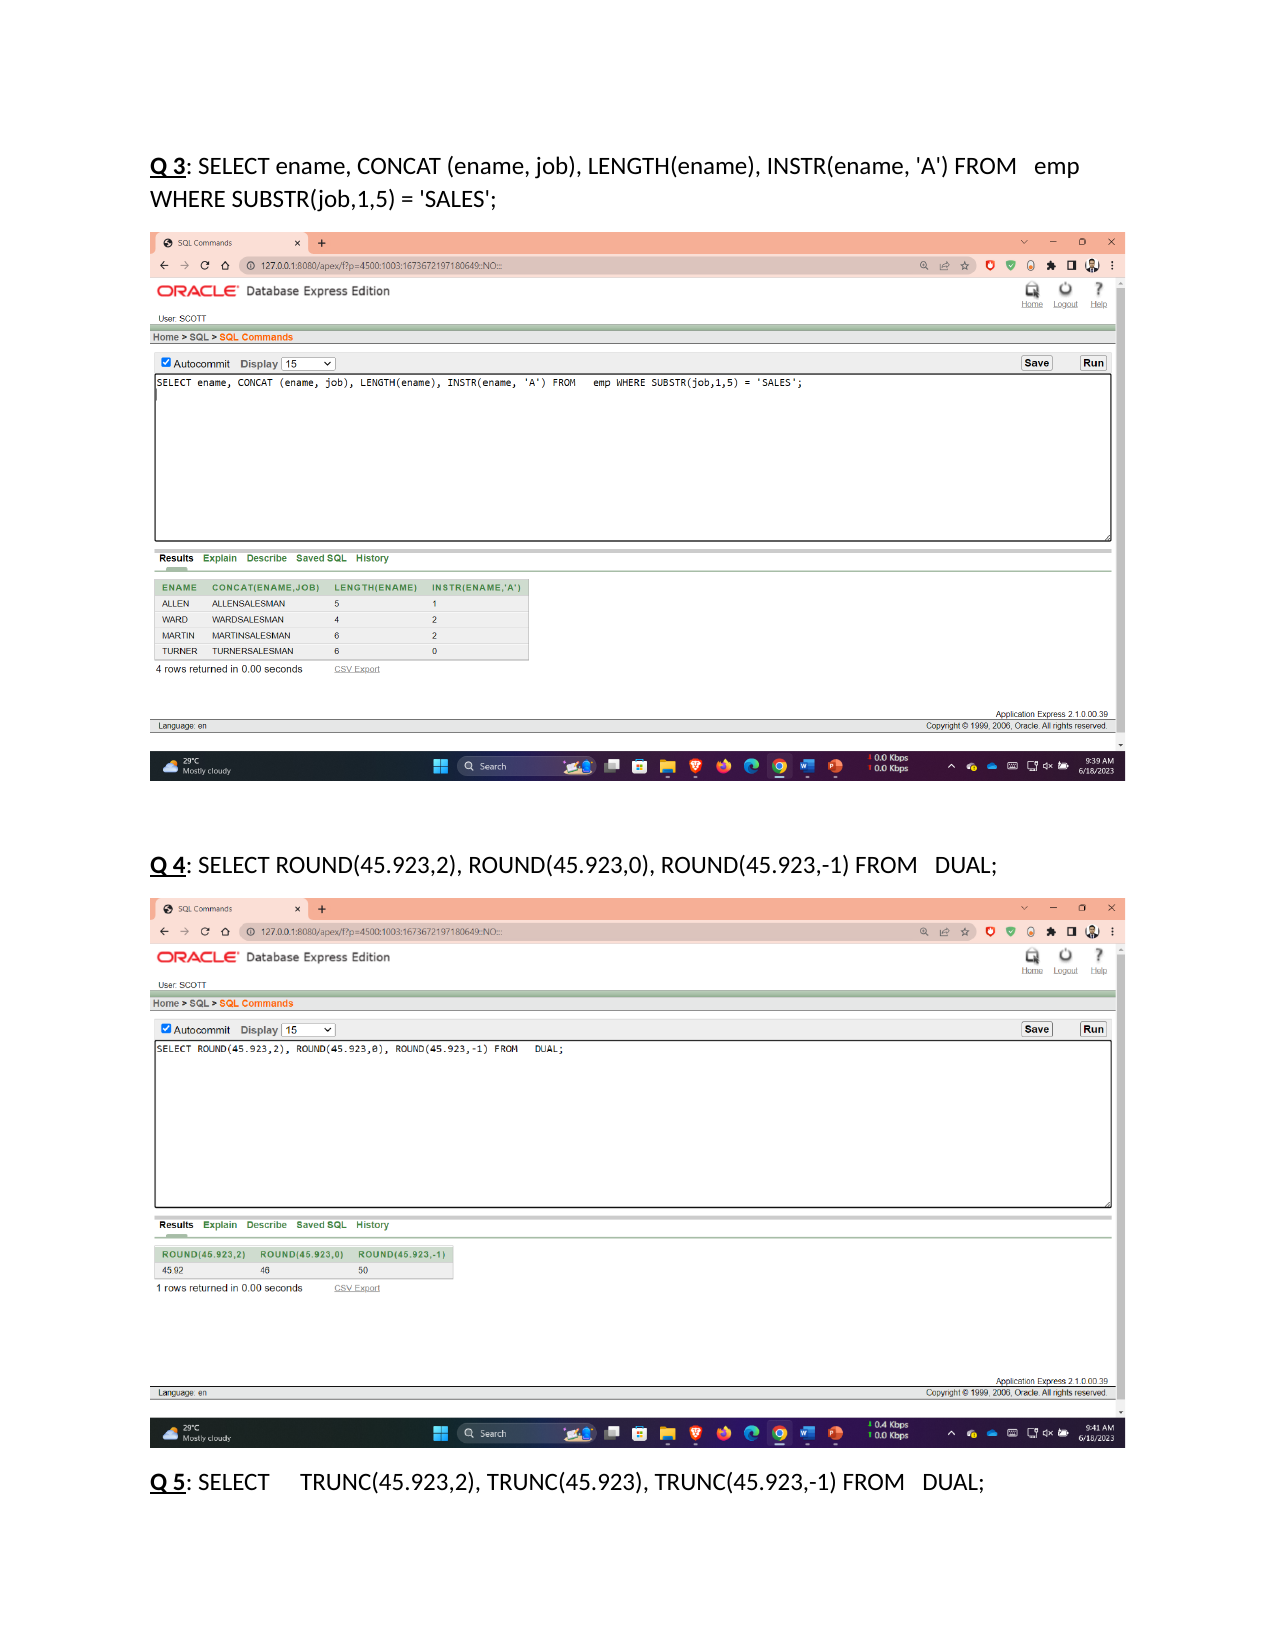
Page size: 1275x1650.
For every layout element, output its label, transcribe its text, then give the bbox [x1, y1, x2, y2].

text Q 5: SELECT TRUNC(45.923,2), TRUNC(45.923), TRUNC(45.923,-1) FROM DUAL; [150, 1466, 1125, 1497]
picture [150, 898, 1125, 1448]
picture [150, 232, 1125, 781]
text Q 4: SELECT ROUND(45.923,2), ROUND(45.923,0), ROUND(45.923,-1) FROM DUAL; [150, 849, 1125, 880]
text Q 3: SELECT ename, CONCAT (ename, job), LENGTH(ename), INSTR(ename, 'A') FROM emp WHERE SUBSTR(job,1,5) = 'SALES'; [150, 150, 1125, 213]
